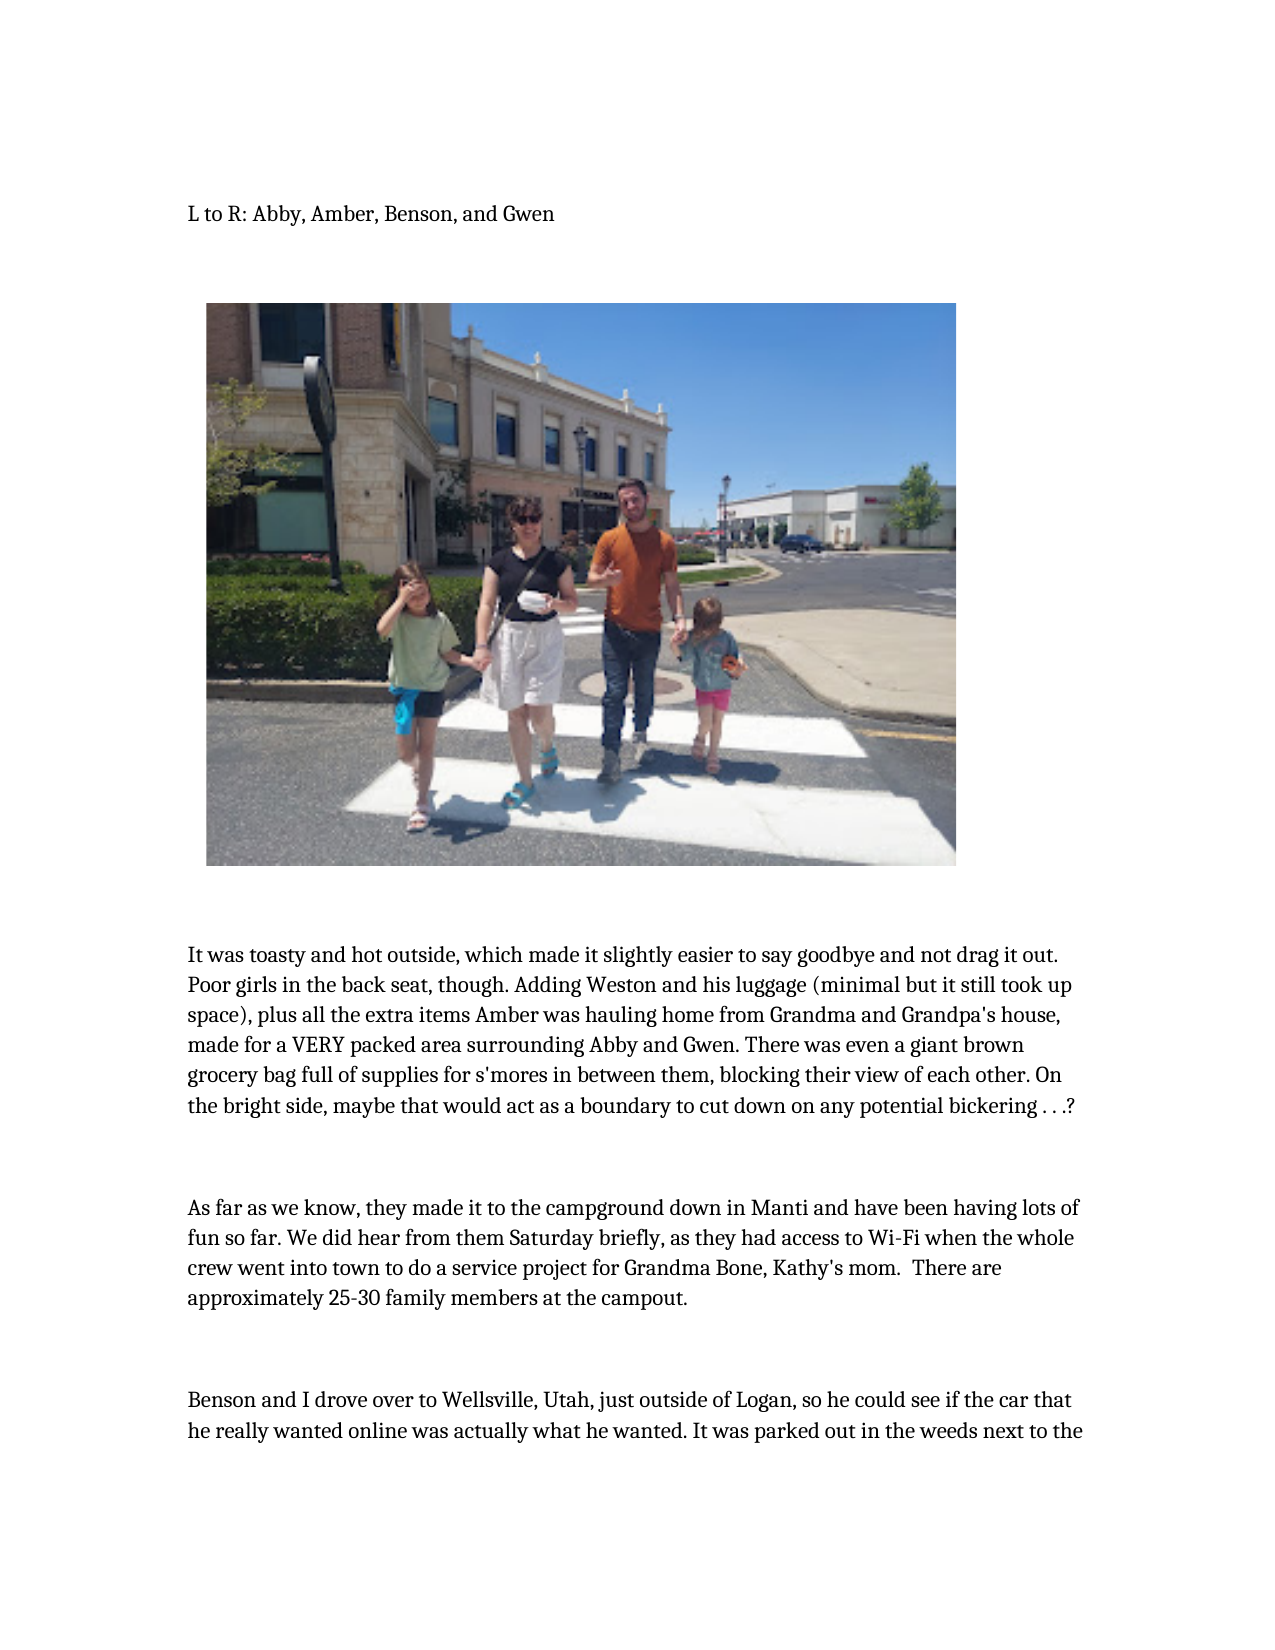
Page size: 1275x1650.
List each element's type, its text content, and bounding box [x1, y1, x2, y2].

picture [206, 303, 957, 866]
text It was toasty and hot outside, which made it slightly easier to say goodbye and not drag it out. Poor girls in the back seat, though. Adding Weston and his luggage (minimal but it still took up space), plus all the extra items Amber was hauling home from Grandma and Grandpa's house, made for a VERY packed area surrounding Abby and Gwen. There was even a giant brown grocery bag full of supplies for s'mores in between them, blocking their view of each other. On the bright side, maybe that would act as a boundary to cut down on any potential bickering . . .? [187, 941, 1087, 1119]
text As far as we know, they made it to the campground down in Manti and have been having lots of fun so far. We did hear from them Saturday briefly, as they had access to Wi-Fi when the whole crew went into town to do a service project for Grandma Bone, Kathy's mom. There are approximately 25-30 family members at the campout. [187, 1194, 1087, 1311]
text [187, 1387, 1087, 1444]
text L to R: Abby, Amber, Benson, and Gwen [187, 201, 1087, 227]
